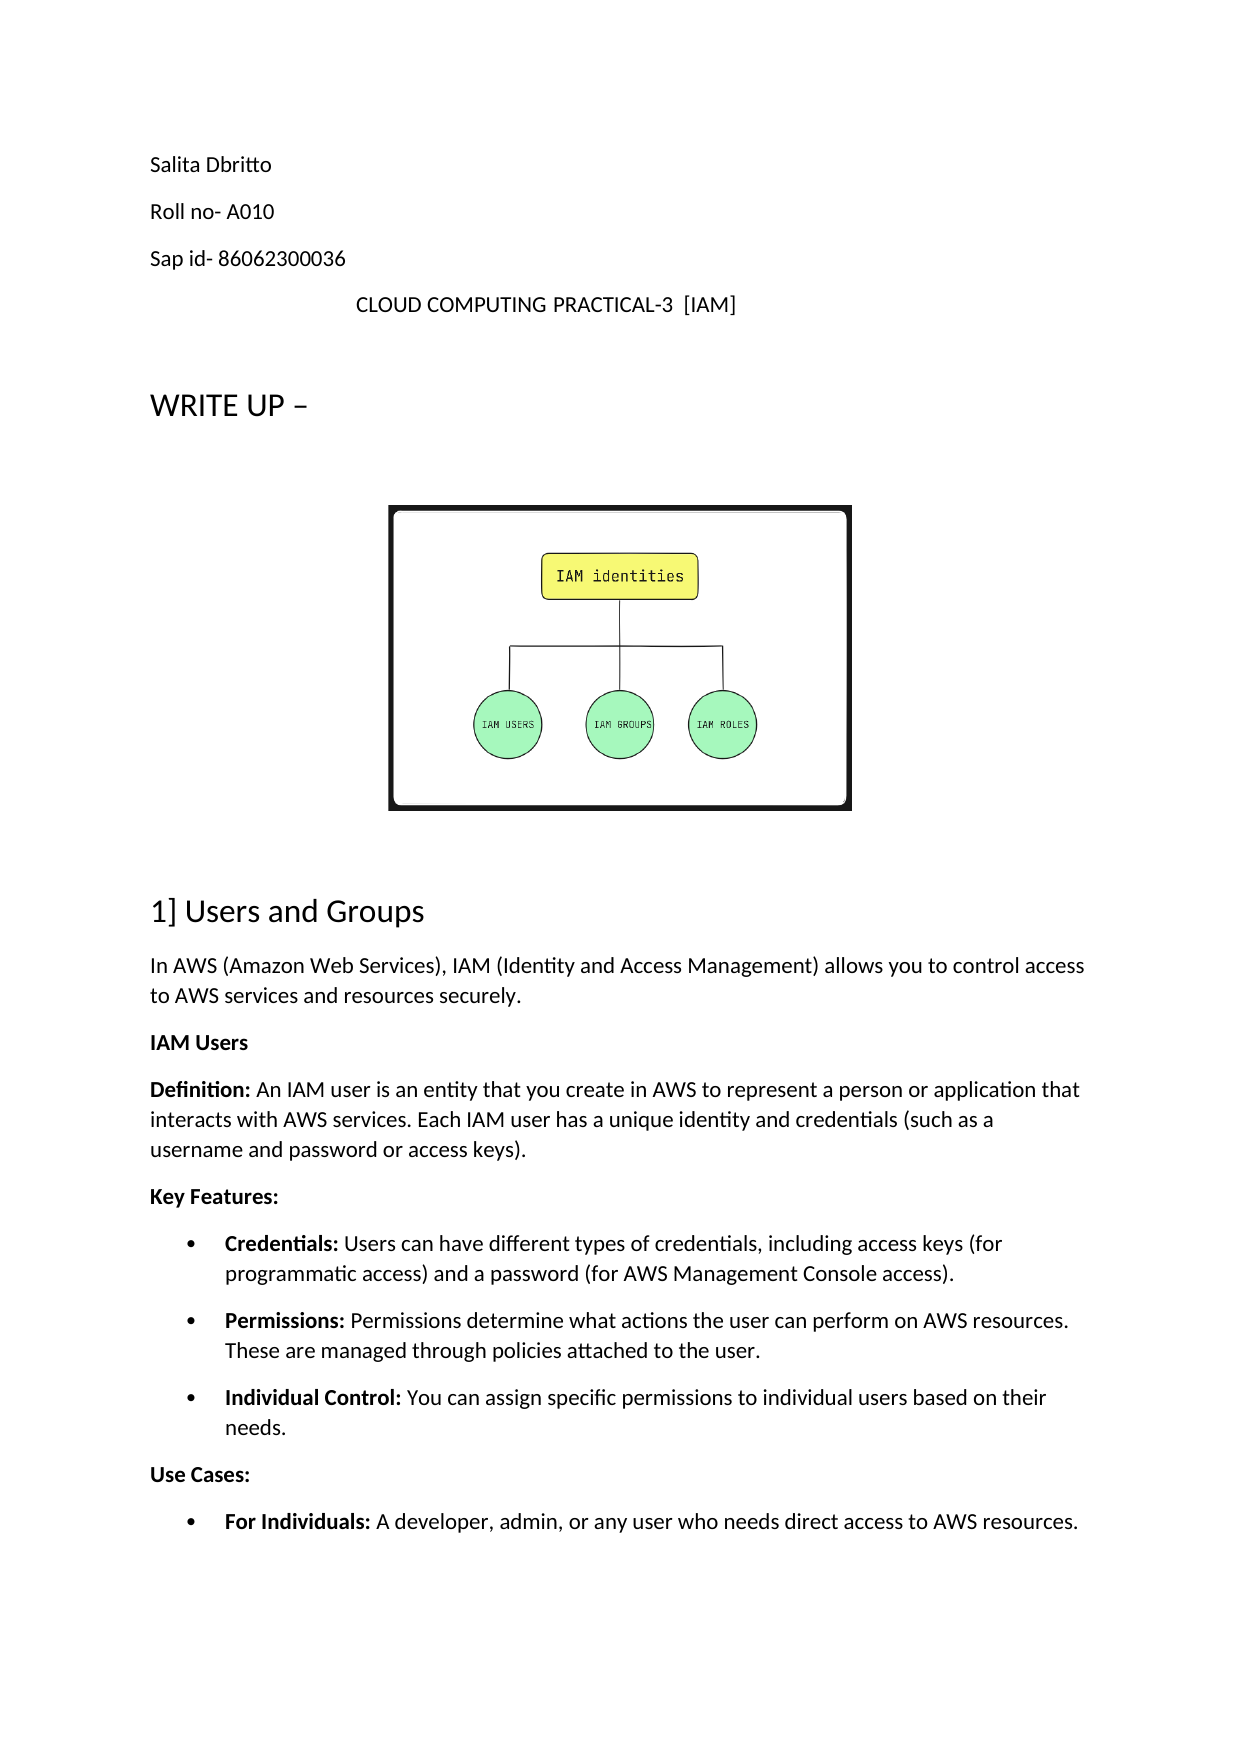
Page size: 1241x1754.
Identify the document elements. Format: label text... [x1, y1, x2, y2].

text Salita Dbritto [150, 150, 1090, 178]
text Roll no- A010 [150, 197, 1090, 225]
text Use Cases: [150, 1460, 1090, 1488]
text 1] Users and Groups [150, 890, 1090, 931]
list Credentials: Users can have different types of credentials, including access keys (for programmatic access) and a password (for AWS Management Console access). [187, 1229, 1090, 1287]
list For Individuals: A developer, admin, or any user who needs direct access to AWS resources. [187, 1507, 1090, 1535]
text IAM Users [150, 1028, 1090, 1056]
text Definition: An IAM user is an entity that you create in AWS to represent a person or application that interacts with AWS services. Each IAM user has a unique identity and credentials (such as a username and password or access keys). [150, 1075, 1090, 1163]
text WRITE UP – [150, 384, 1090, 425]
list Individual Control: You can assign specific permissions to individual users based on their needs. [187, 1383, 1090, 1441]
text In AWS (Amazon Web Services), IAM (Identity and Access Management) allows you to control access to AWS services and resources securely. [150, 951, 1090, 1009]
list Permissions: Permissions determine what actions the user can perform on AWS resources. These are managed through policies attached to the user. [187, 1306, 1090, 1364]
text CLOUD COMPUTING PRACTICAL-3 [IAM] [150, 291, 1090, 319]
text Key Features: [150, 1182, 1090, 1210]
text Sap id- 86062300036 [150, 244, 1090, 272]
picture [388, 505, 852, 811]
